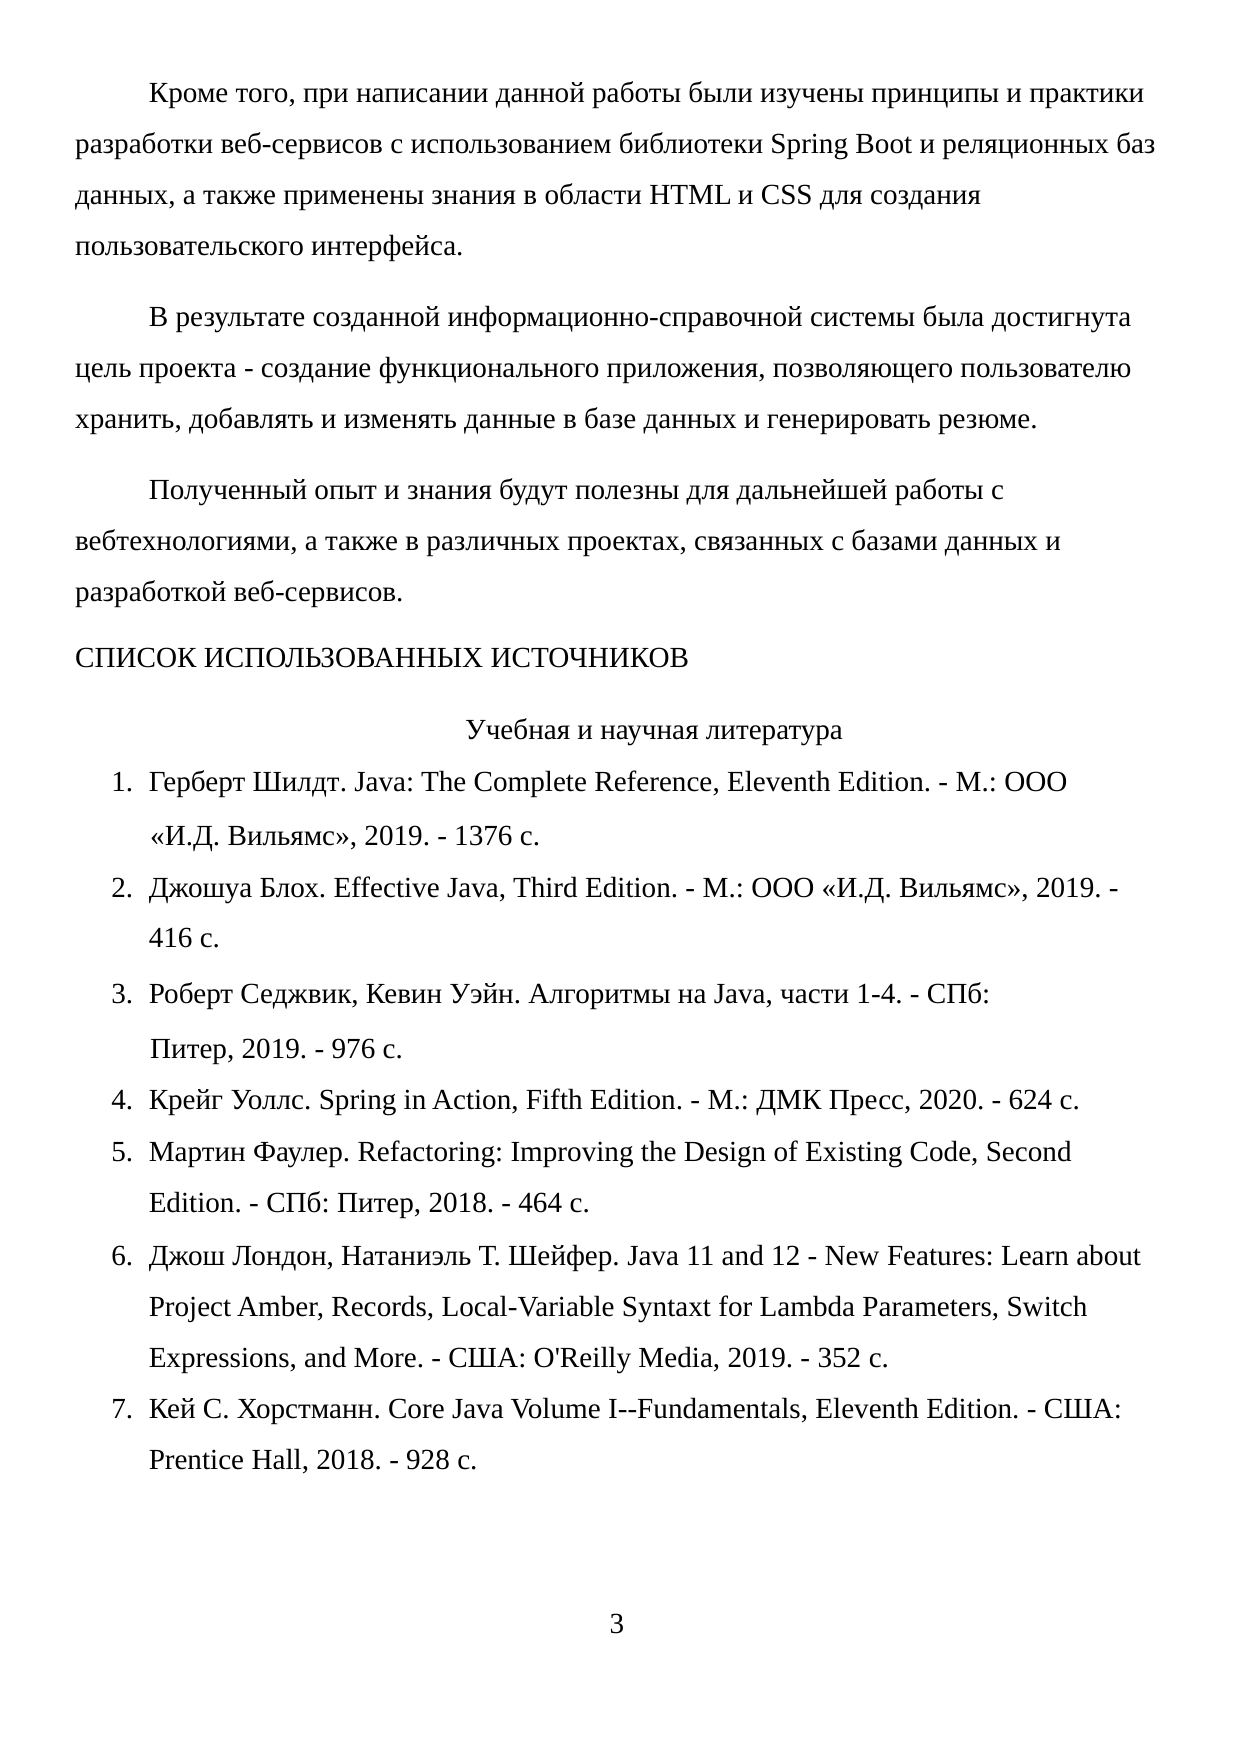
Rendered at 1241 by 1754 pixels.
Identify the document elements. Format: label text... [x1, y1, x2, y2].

list Джошуа Блох. Effective Java, Third Edition. - М.: ООО «И.Д. Вильямс», 2019. - 416 с. [111, 870, 1158, 954]
list Герберт Шилдт. Java: The Complete Reference, Eleventh Edition. - М.: ООО [111, 764, 1158, 798]
text Кроме того, при написании данной работы были изучены принципы и практики разработки веб-сервисов с использованием библиотеки Spring Boot и реляционных баз данных, а также применены знания в области HTML и CSS для создания пользовательского интерфейса. [75, 75, 1158, 261]
text Полученный опыт и знания будут полезны для дальнейшей работы с вебтехнологиями, а также в различных проектах, связанных с базами данных и разработкой веб-сервисов. [75, 472, 1158, 608]
text Питер, 2019. - 976 с. [150, 1031, 1158, 1064]
list Джош Лондон, Натаниэль Т. Шейфер. Java 11 and 12 - New Features: Learn about Project Amber, Records, Local-Variable Syntaxt for Lambda Parameters, Switch Expressions, and More. - США: O'Reilly Media, 2019. - 352 с. [111, 1238, 1158, 1373]
text В результате созданной информационно-справочной системы была достигнута цель проекта - создание функционального приложения, позволяющего пользователю хранить, добавлять и изменять данные в базе данных и генерировать резюме. [75, 299, 1158, 434]
text Учебная и научная литература [143, 712, 1165, 746]
list Кей С. Хорстманн. Core Java Volume I--Fundamentals, Eleventh Edition. - США: Prentice Hall, 2018. - 928 с. [111, 1391, 1158, 1475]
list Роберт Седжвик, Кевин Уэйн. Алгоритмы на Java, части 1-4. - СПб: [111, 976, 1158, 1009]
list Крейг Уоллс. Spring in Action, Fifth Edition. - М.: ДМК Пресс, 2020. - 624 с. [111, 1082, 1158, 1116]
text «И.Д. Вильямс», 2019. - 1376 с. [150, 818, 1158, 852]
text СПИСОК ИСПОЛЬЗОВАННЫХ ИСТОЧНИКОВ [75, 640, 1157, 674]
list Мартин Фаулер. Refactoring: Improving the Design of Existing Code, Second Edition. - СПб: Питер, 2018. - 464 с. [111, 1134, 1158, 1219]
